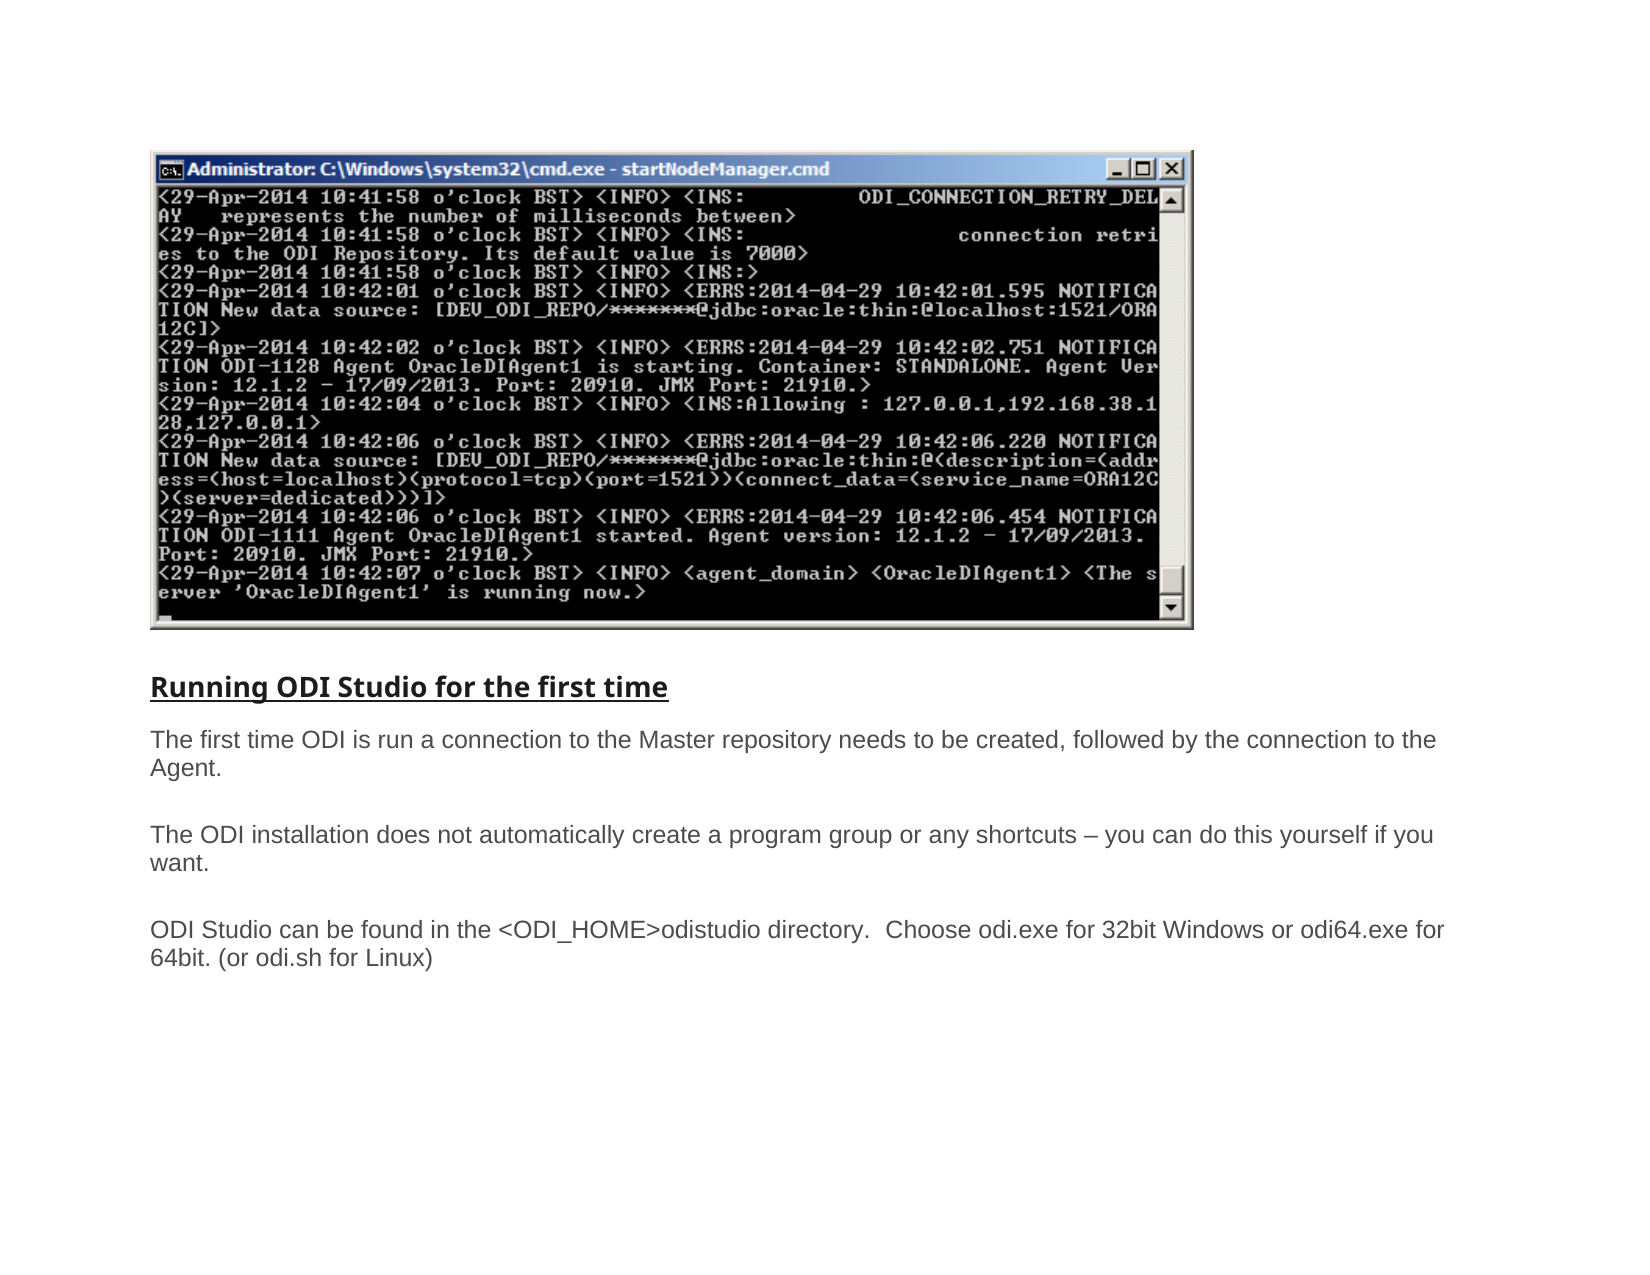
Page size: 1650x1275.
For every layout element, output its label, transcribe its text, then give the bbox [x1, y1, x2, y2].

text The first time ODI is run a connection to the Master repository needs to be created, followed by the connection to the Agent. [150, 724, 1500, 782]
text The ODI installation does not automatically create a program group or any shortcuts – you can do this yourself if you want. [150, 819, 1500, 877]
picture [150, 150, 1194, 630]
text ODI Studio can be found in the <ODI_HOME>odistudio directory. Choose odi.exe for 32bit Windows or odi64.exe for 64bit. (or odi.sh for Linux) [150, 914, 1500, 972]
text Running ODI Studio for the first time [150, 667, 1500, 706]
